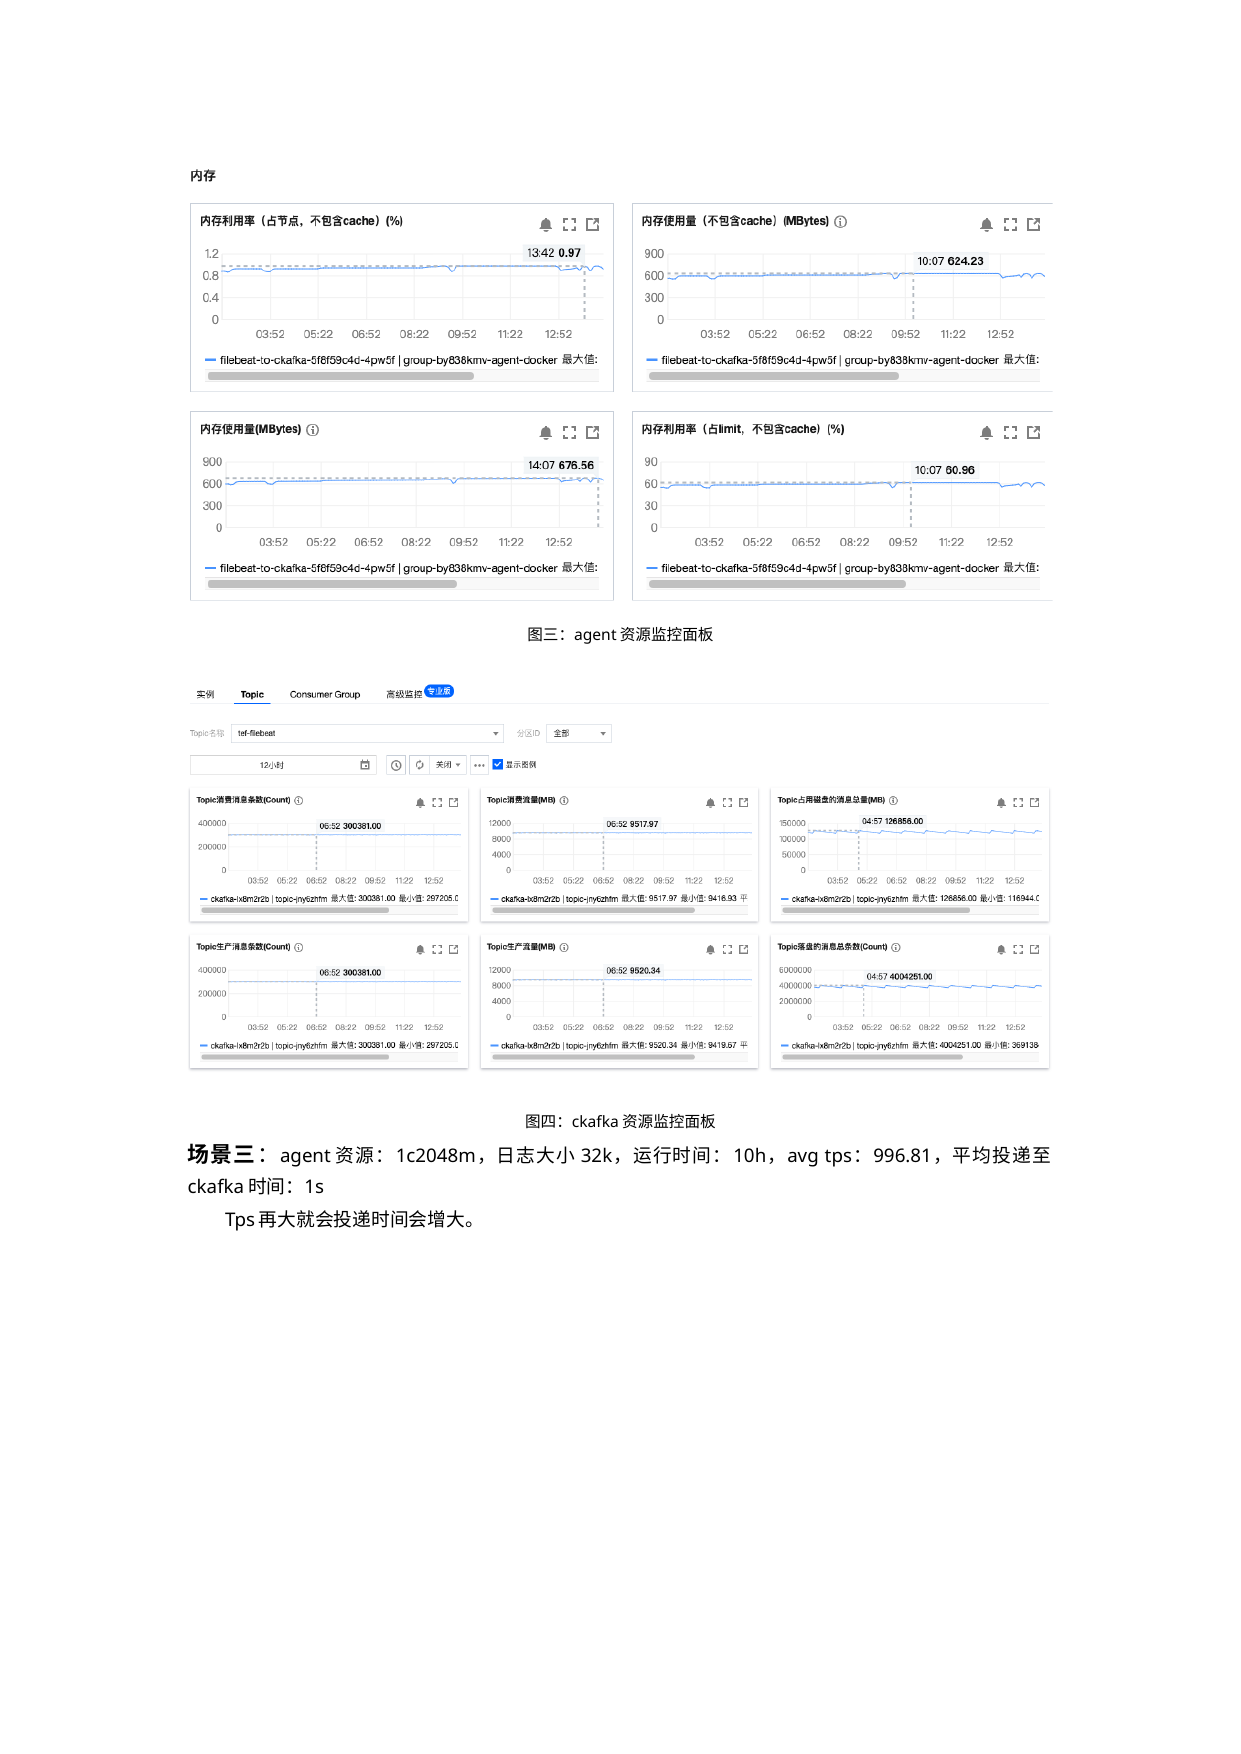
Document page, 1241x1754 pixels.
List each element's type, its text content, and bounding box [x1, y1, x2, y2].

picture [187, 162, 1053, 601]
text Tps再大就会投递时间会增大。 [187, 1202, 1053, 1234]
text 图三：agent资源监控面板 [187, 617, 1053, 649]
text 场景三：agent资源：1c2048m，日志大小32k，运行时间：10h，avg tps：996.81，平均投递至ckafka时间：1s [187, 1137, 1053, 1202]
text 图四：ckafka资源监控面板 [187, 1104, 1053, 1137]
picture [187, 682, 1053, 1073]
